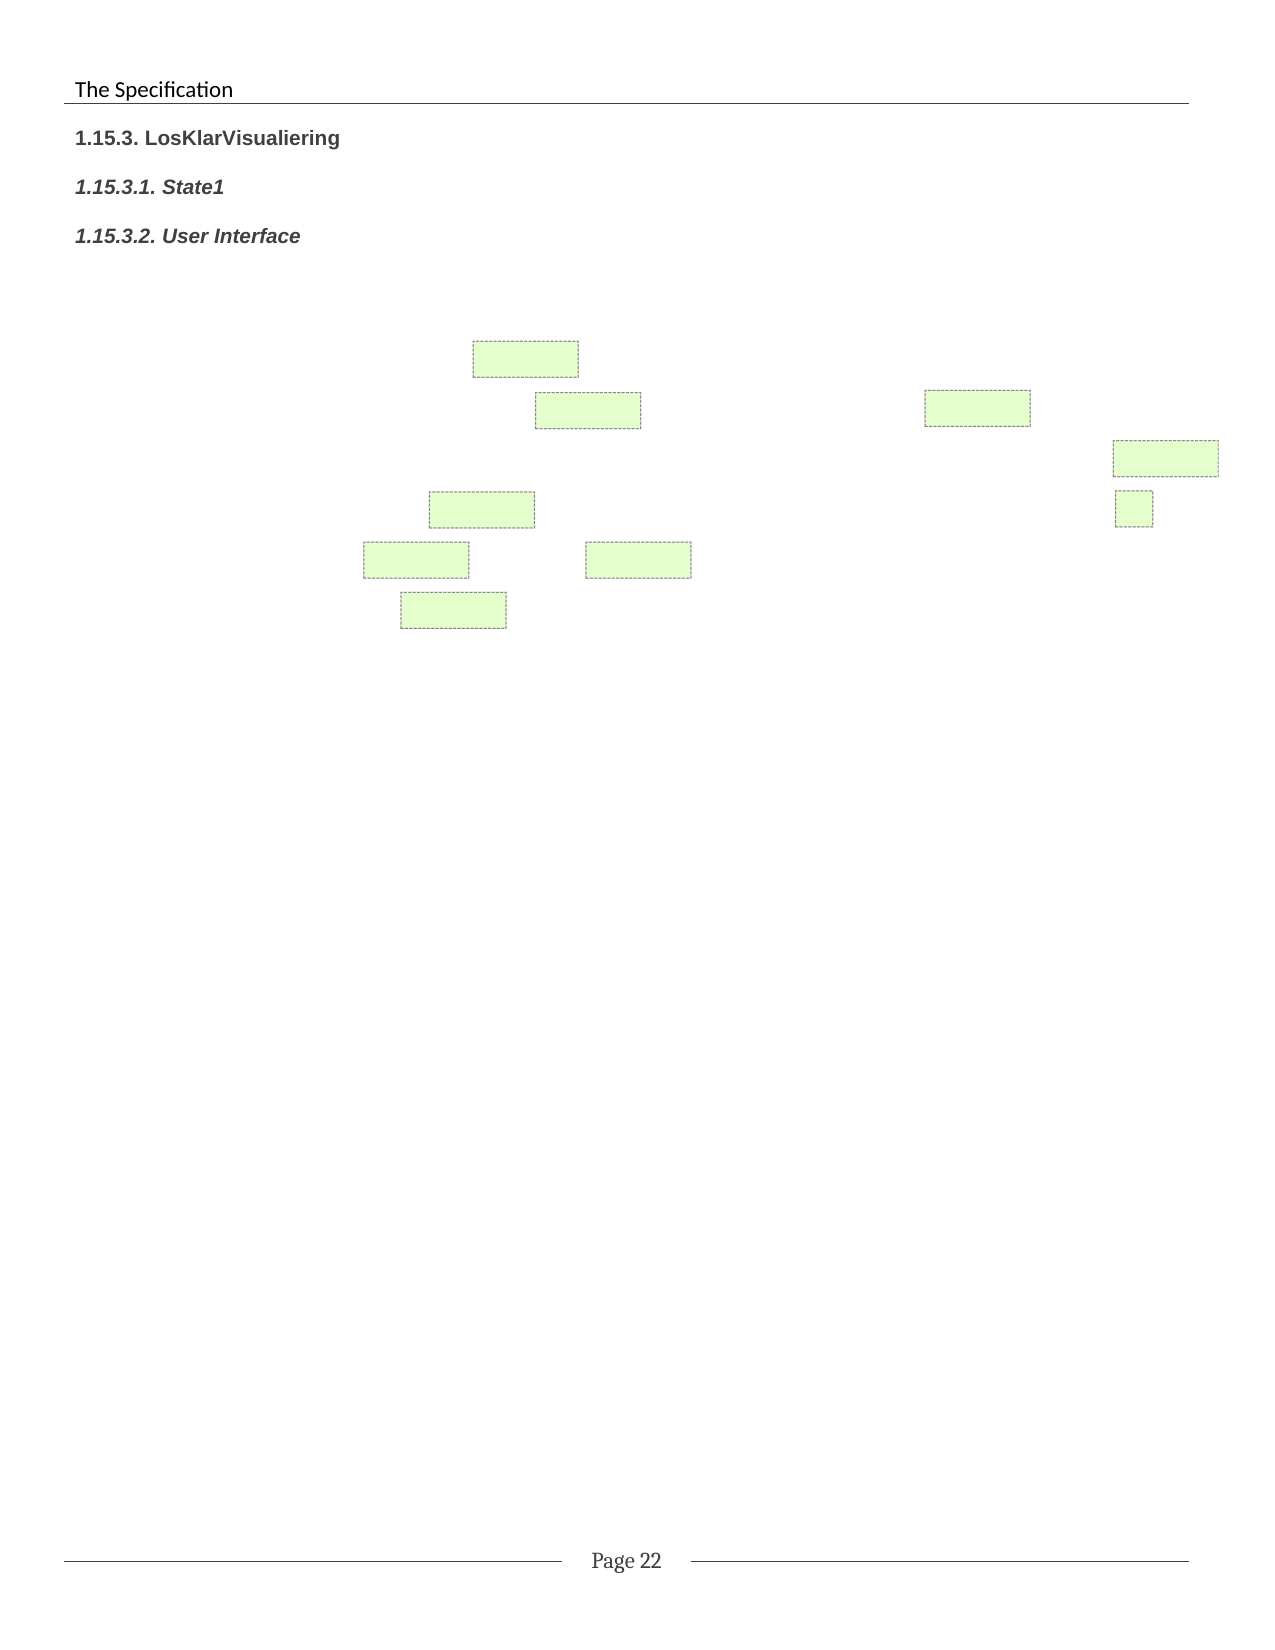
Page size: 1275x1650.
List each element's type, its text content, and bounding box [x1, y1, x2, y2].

subtitle User Interface [75, 224, 1200, 248]
subtitle LosKlarVisualiering [75, 126, 1200, 150]
subtitle State1 [75, 175, 1200, 199]
